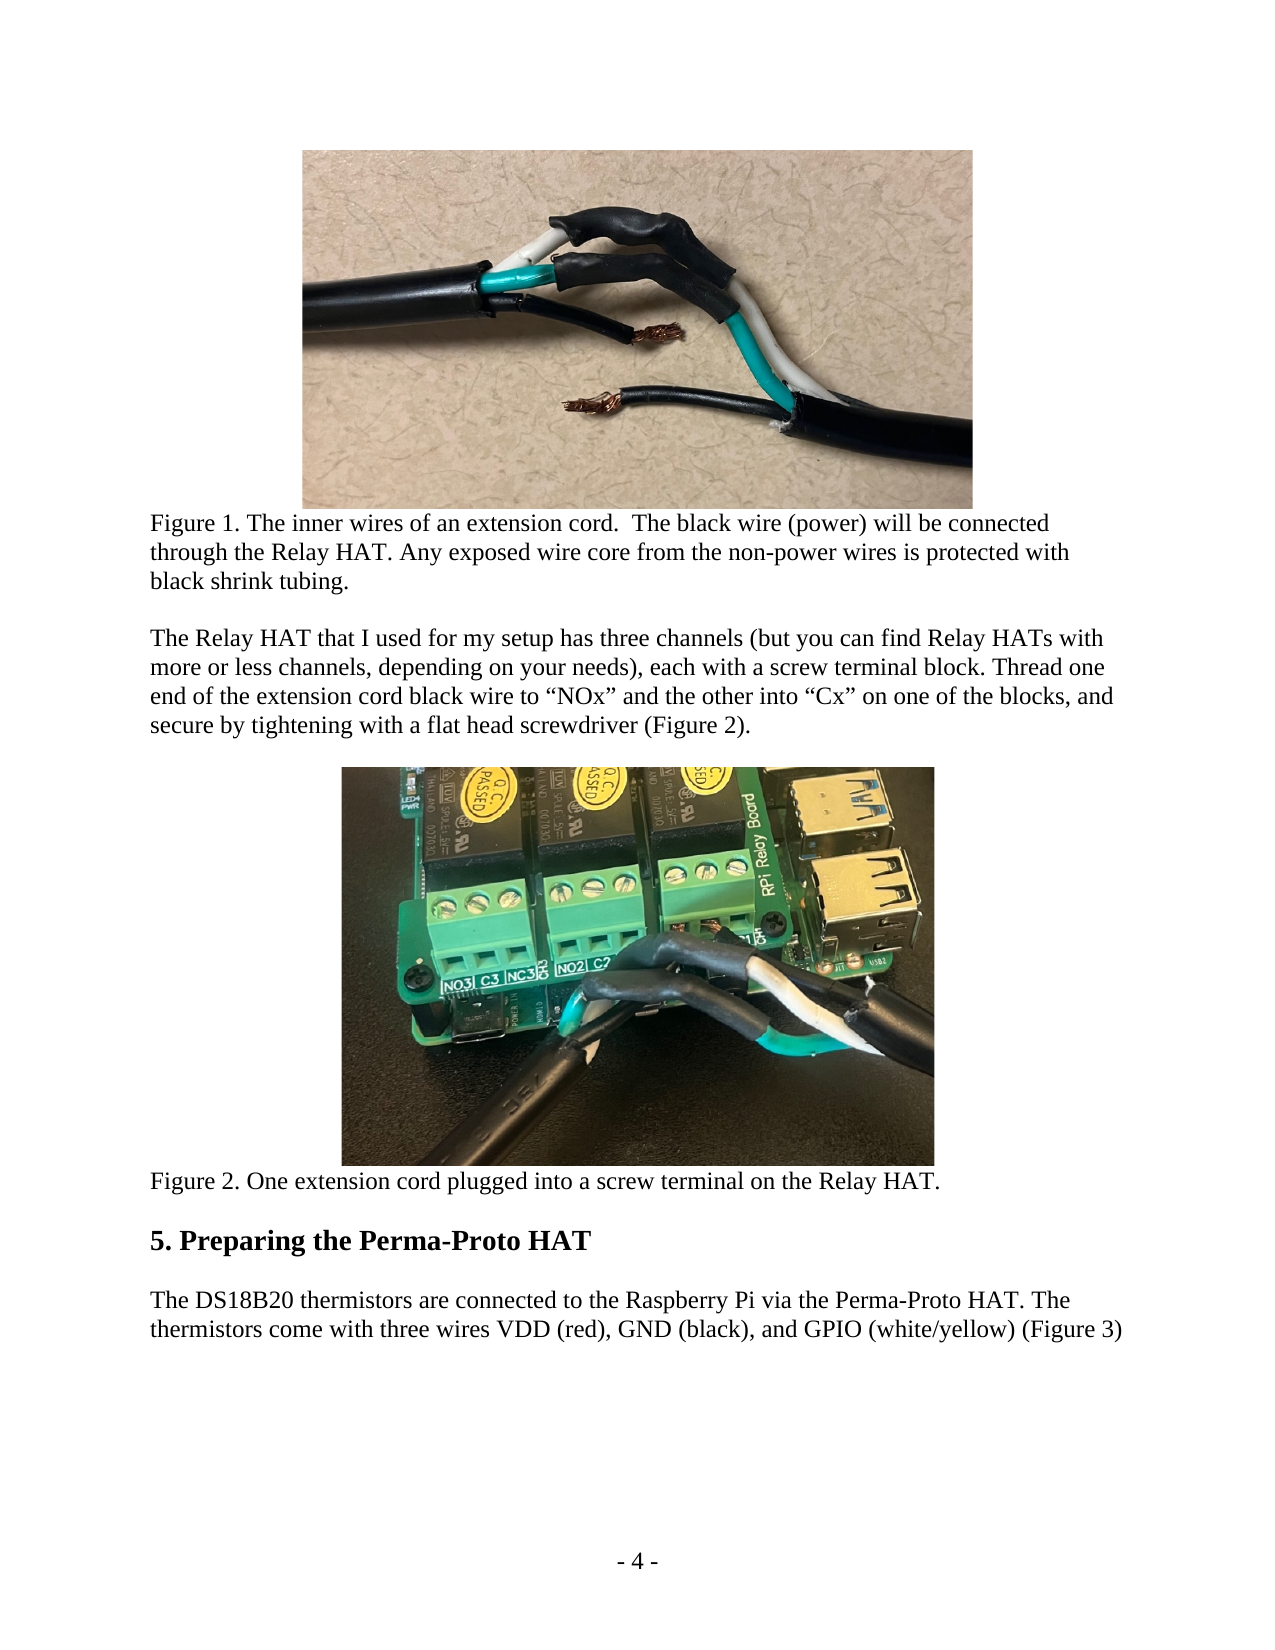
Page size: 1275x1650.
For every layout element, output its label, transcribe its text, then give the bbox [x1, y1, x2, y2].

text Figure 2. One extension cord plugged into a screw terminal on the Relay HAT. [150, 1166, 1125, 1194]
text The DS18B20 thermistors are connected to the Raspberry Pi via the Perma-Proto HAT. The thermistors come with three wires VDD (red), GND (black), and GPIO (white/yellow) (Figure 3) [150, 1286, 1125, 1343]
picture [302, 150, 973, 509]
text 5. Preparing the Perma-Proto HAT [150, 1223, 1125, 1257]
picture [341, 767, 935, 1166]
text Figure 1. The inner wires of an extension cord. The black wire (power) will be connected through the Relay HAT. Any exposed wire core from the non-power wires is protected with black shrink tubing. [150, 508, 1125, 595]
text The Relay HAT that I used for my setup has three channels (but you can find Relay HATs with more or less channels, depending on your needs), each with a screw terminal block. Thread one end of the extension cord black wire to “NOx” and the other into “Cx” on one of the blocks, and secure by tightening with a flat head screwdriver (Figure 2). [150, 623, 1125, 738]
